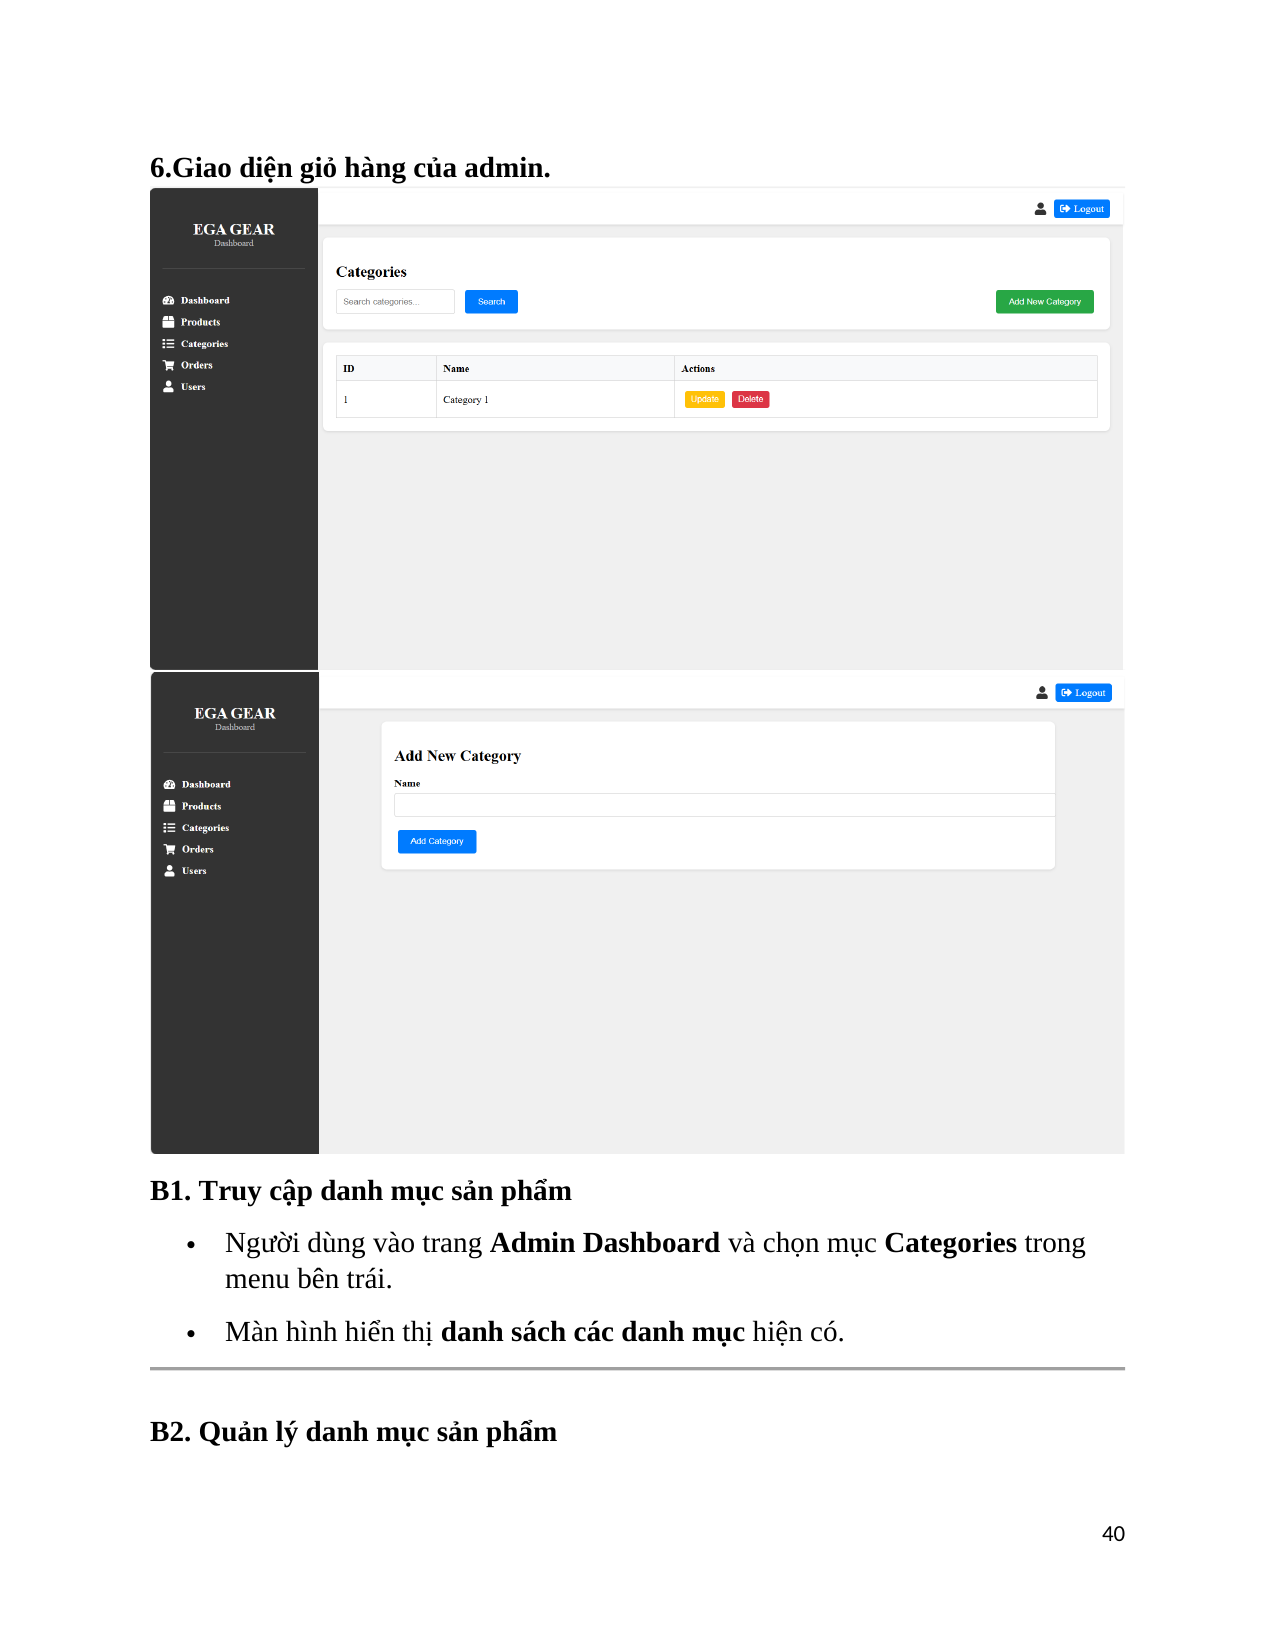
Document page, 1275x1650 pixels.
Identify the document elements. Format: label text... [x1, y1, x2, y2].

list Màn hình hiển thị danh sách các danh mục hiện có. [187, 1314, 1125, 1348]
picture [150, 672, 1125, 1154]
text B1. Truy cập danh mục sản phẩm [150, 1173, 1125, 1206]
picture [150, 186, 1125, 670]
list Người dùng vào trang Admin Dashboard và chọn mục Categories trong menu bên trái. [187, 1225, 1125, 1295]
subtitle 6.Giao diện giỏ hàng của admin. [150, 150, 1125, 183]
text B2. Quản lý danh mục sản phẩm [150, 1414, 1125, 1448]
